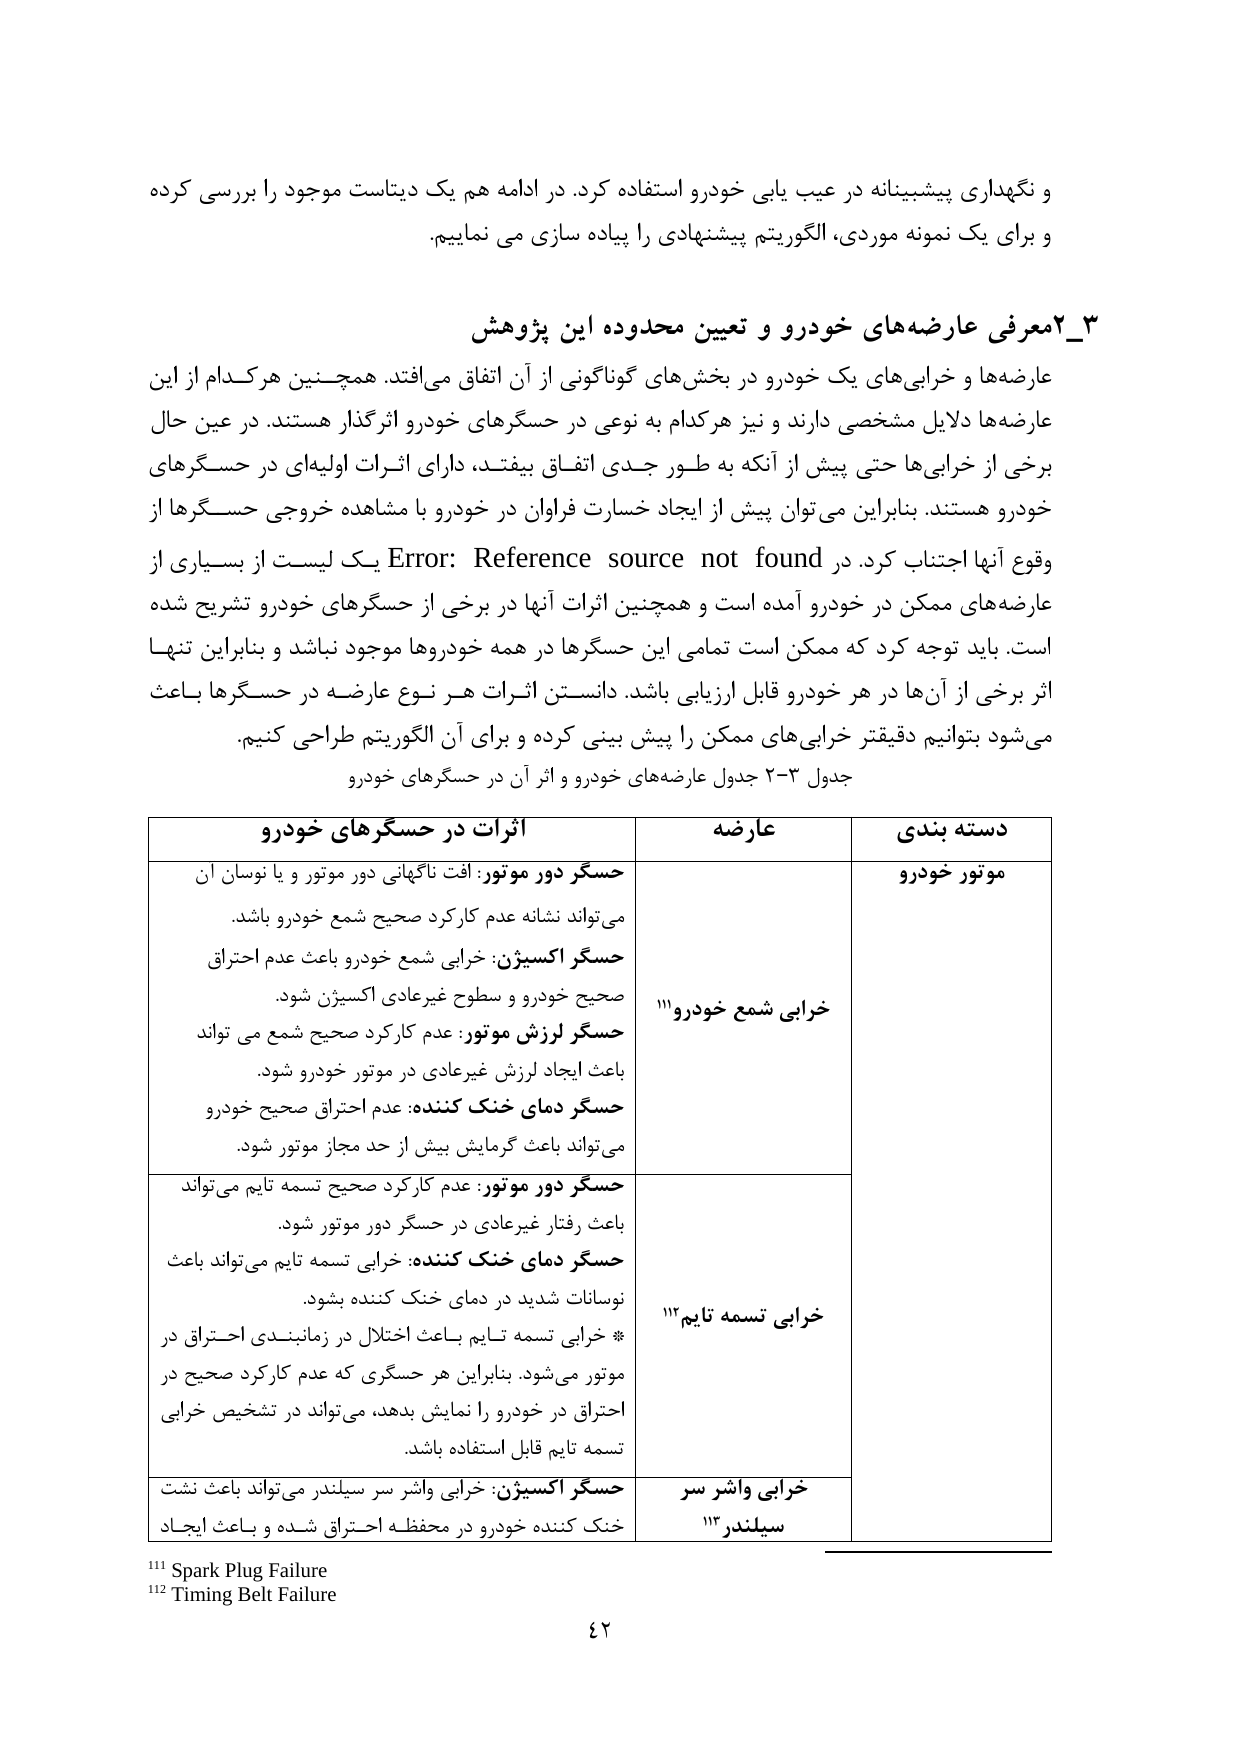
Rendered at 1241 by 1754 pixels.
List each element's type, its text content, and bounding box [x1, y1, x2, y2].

subtitle معرفی عارضه‌های خودرو و تعیین محدوده این پژوهش [148, 315, 1051, 348]
table_cell موتور خودرو [852, 862, 1051, 1541]
table_cell حسگر دور موتور: عدم کارکرد صحیح تسمه تایم می‌تواند باعث رفتار غیرعادی در حسگر دور موتور شود. حسگر دمای خنک کننده: خرابی تسمه تایم می‌تواند باعث نوسانات شدید در دمای خنک کننده بشود. * خرابی تسمه تایم باعث اختلال در زمانبندی احتراق در موتور می‌شود. بنابراین هر حسگری که عدم کارکرد صحیح در احتراق در خودرو را نمایش بدهد، می‌تواند در تشخیص خرابی تسمه تایم قابل استفاده باشد. [149, 1175, 635, 1477]
table_cell خرابی تسمه تایم [636, 1175, 851, 1477]
table_cell حسگر دور موتور: افت ناگهانی دور موتور و یا نوسان آن می‎‌تواند نشانه عدم کارکرد صحیح شمع خودرو باشد. حسگر اکسیژن: خرابی شمع خودرو باعث عدم احتراق صحیح خودرو و سطوح غیرعادی اکسیژن شود. حسگر لرزش موتور: عدم کارکرد صحیح شمع می تواند باعث ایجاد لرزش‌ غیرعادی در موتور خودرو شود. حسگر دمای خنک کننده: عدم احتراق صحیح خودرو می‌تواند باعث گرمایش بیش از حد مجاز موتور شود. [149, 862, 635, 1174]
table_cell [636, 1478, 851, 1541]
table_cell خرابی شمع خودرو [636, 862, 851, 1174]
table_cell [149, 1478, 635, 1541]
table_header عارضه [636, 818, 851, 861]
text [148, 177, 1051, 250]
table_header دسته ‌بندی [852, 818, 1051, 861]
table_header اثرات در حسگرهای خودرو [149, 818, 635, 861]
